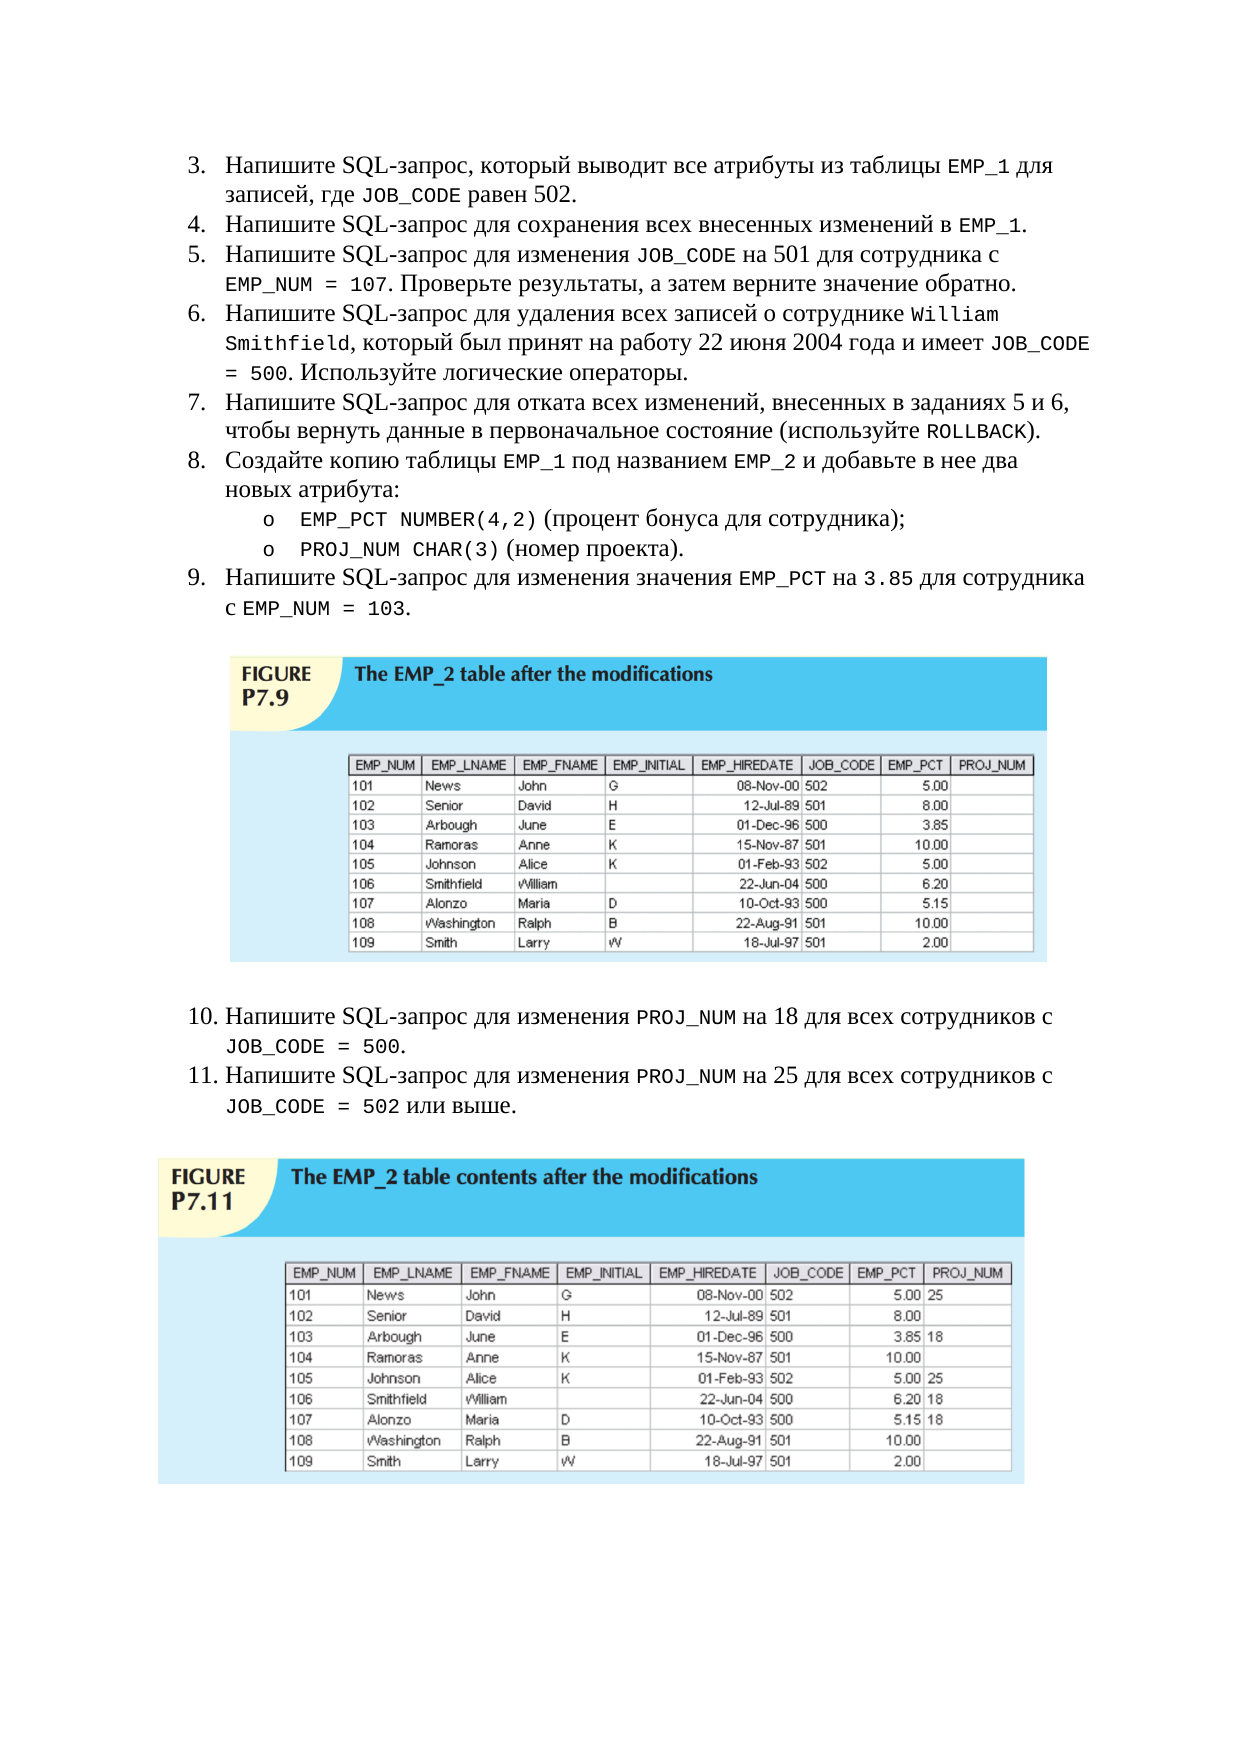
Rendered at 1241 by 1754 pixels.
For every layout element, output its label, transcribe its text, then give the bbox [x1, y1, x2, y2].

list Напишите SQL-запрос для удаления всех записей о сотруднике William Smithfield, который был принят на работу 22 июня 2004 года и имеет JOB_CODE = 500. Используйте логические операторы. [187, 298, 1090, 387]
picture [225, 650, 1062, 972]
list Напишите SQL-запрос для изменения PROJ_NUM на 25 для всех сотрудников с JOB_CODE = 502 или выше. [187, 1060, 1090, 1119]
list Напишите SQL-запрос, который выводит все атрибуты из таблицы EMP_1 для записей, где JOB_CODE равен 502. [187, 150, 1090, 209]
list EMP_PCT NUMBER(4,2) (процент бонуса для сотрудника); [262, 503, 1090, 533]
list Напишите SQL-запрос для отката всех изменений, внесенных в заданиях 5 и 6, чтобы вернуть данные в первоначальное состояние (используйте ROLLBACK). [187, 387, 1090, 445]
list PROJ_NUM CHAR(3) (номер проекта). [262, 533, 1090, 562]
list Напишите SQL-запрос для изменения PROJ_NUM на 18 для всех сотрудников с JOB_CODE = 500. [187, 1001, 1090, 1060]
list Напишите SQL-запрос для изменения значения EMP_PCT на 3.85 для сотрудника с EMP_NUM = 103. [187, 562, 1090, 622]
picture [150, 1148, 1038, 1492]
list Создайте копию таблицы EMP_1 под названием EMP_2 и добавьте в нее два новых атрибута: [187, 445, 1090, 503]
list Напишите SQL-запрос для сохранения всех внесенных изменений в EMP_1. [187, 209, 1090, 239]
list Напишите SQL-запрос для изменения JOB_CODE на 501 для сотрудника с EMP_NUM = 107. Проверьте результаты, а затем верните значение обратно. [187, 239, 1090, 298]
